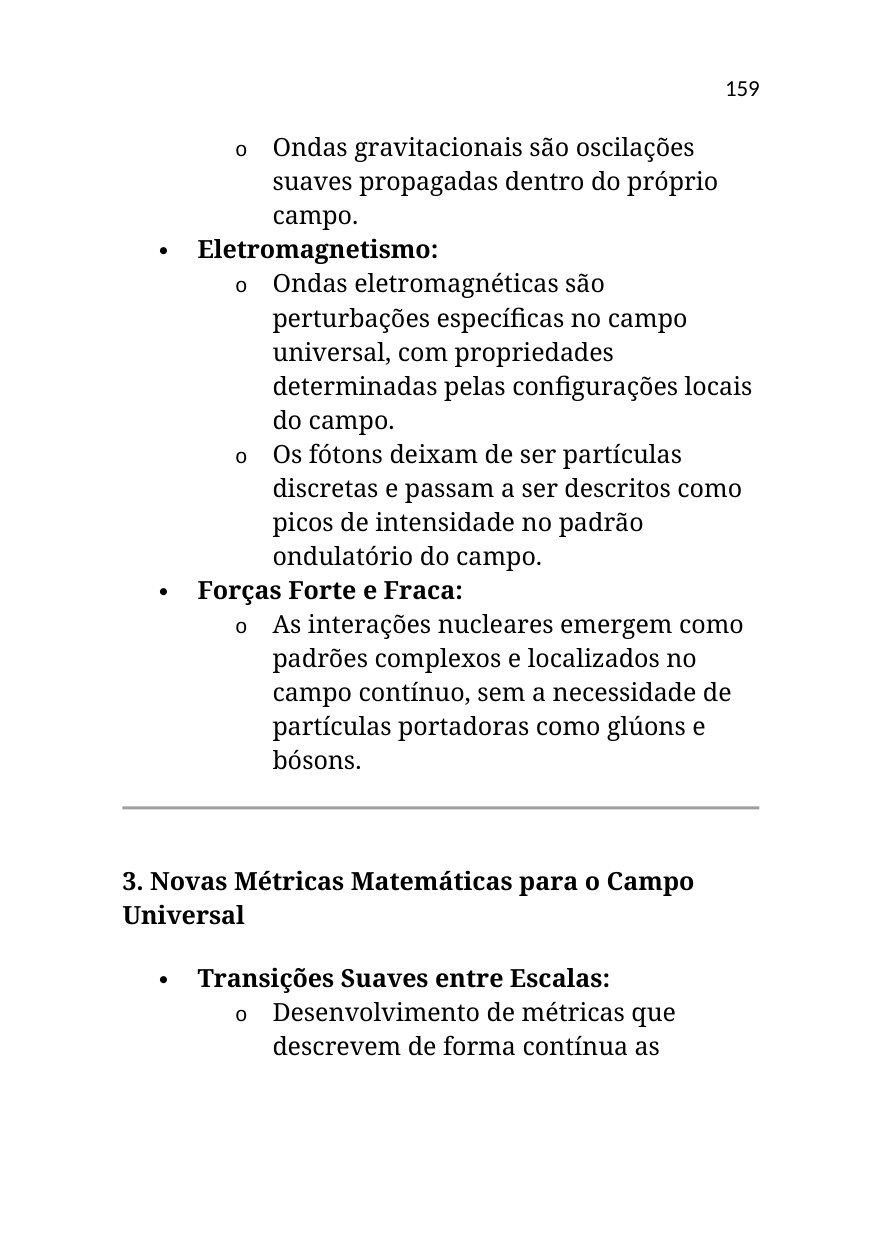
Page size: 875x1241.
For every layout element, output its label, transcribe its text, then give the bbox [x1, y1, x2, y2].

list Desenvolvimento de métricas que descrevem de forma contínua as transições entre escalas quânticas e cosmológicas. [235, 995, 759, 1063]
list Forças Forte e Fraca: [160, 573, 759, 607]
list Transições Suaves entre Escalas: [160, 961, 759, 995]
list Eletromagnetismo: [160, 232, 759, 266]
text 3. Novas Métricas Matemáticas para o Campo Universal [122, 863, 759, 932]
list Ondas gravitacionais são oscilações suaves propagadas dentro do próprio campo. [235, 130, 759, 232]
list Os fótons deixam de ser partículas discretas e passam a ser descritos como picos de intensidade no padrão ondulatório do campo. [235, 436, 759, 573]
list As interações nucleares emergem como padrões complexos e localizados no campo contínuo, sem a necessidade de partículas portadoras como glúons e bósons. [235, 607, 759, 777]
list Ondas eletromagnéticas são perturbações específicas no campo universal, com propriedades determinadas pelas configurações locais do campo. [235, 266, 759, 436]
